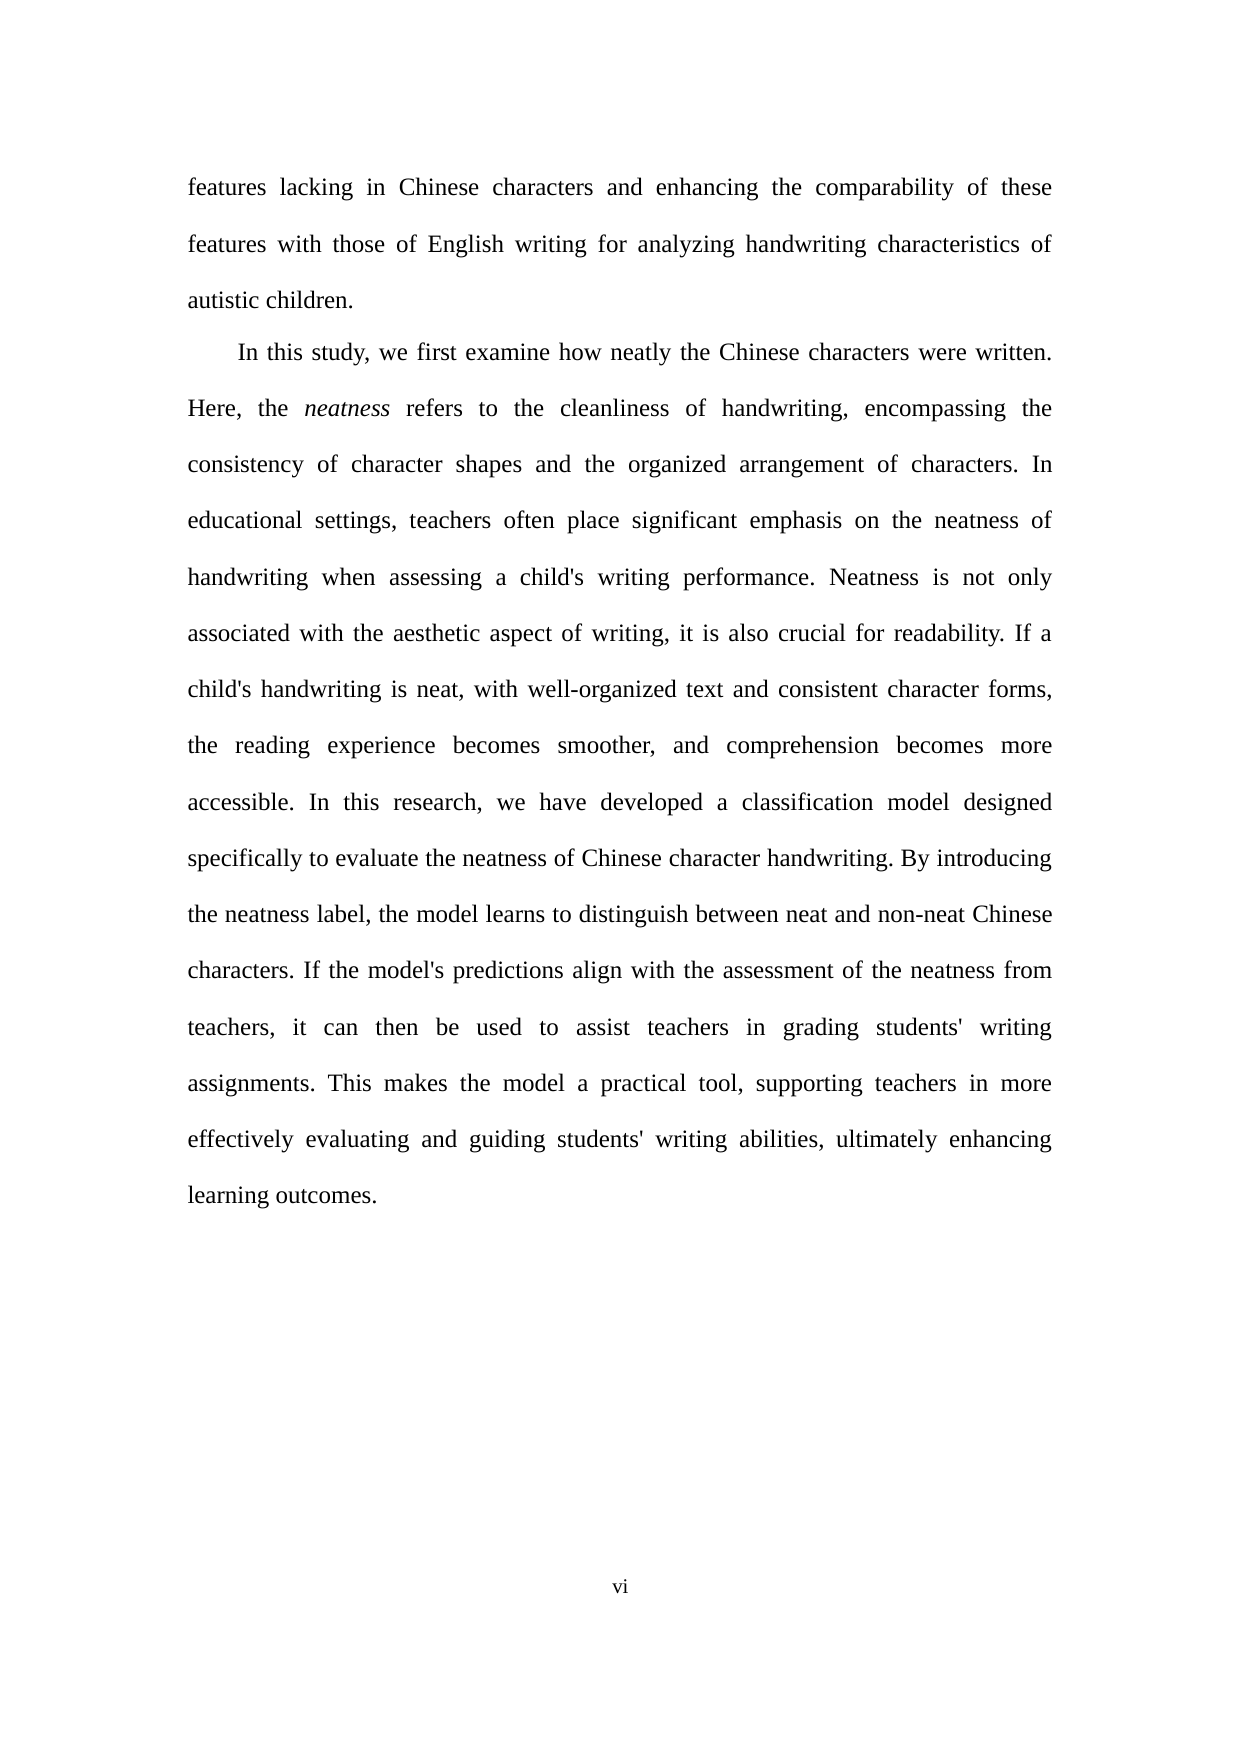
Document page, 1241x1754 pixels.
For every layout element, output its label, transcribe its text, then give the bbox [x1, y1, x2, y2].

text In this study, we first examine how neatly the Chinese characters were written. Here, the neatness refers to the cleanliness of handwriting, encompassing the consistency of character shapes and the organized arrangement of characters. In educational settings, teachers often place significant emphasis on the neatness of handwriting when assessing a child's writing performance. Neatness is not only associated with the aesthetic aspect of writing, it is also crucial for readability. If a child's handwriting is neat, with well-organized text and consistent character forms, the reading experience becomes smoother, and comprehension becomes more accessible. In this research, we have developed a classification model designed specifically to evaluate the neatness of Chinese character handwriting. By introducing the neatness label, the model learns to distinguish between neat and non-neat Chinese characters. If the model's predictions align with the assessment of the neatness from teachers, it can then be used to assist teachers in grading students' writing assignments. This makes the model a practical tool, supporting teachers in more effectively evaluating and guiding students' writing abilities, ultimately enhancing learning outcomes. [187, 332, 1053, 1214]
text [187, 168, 1053, 318]
